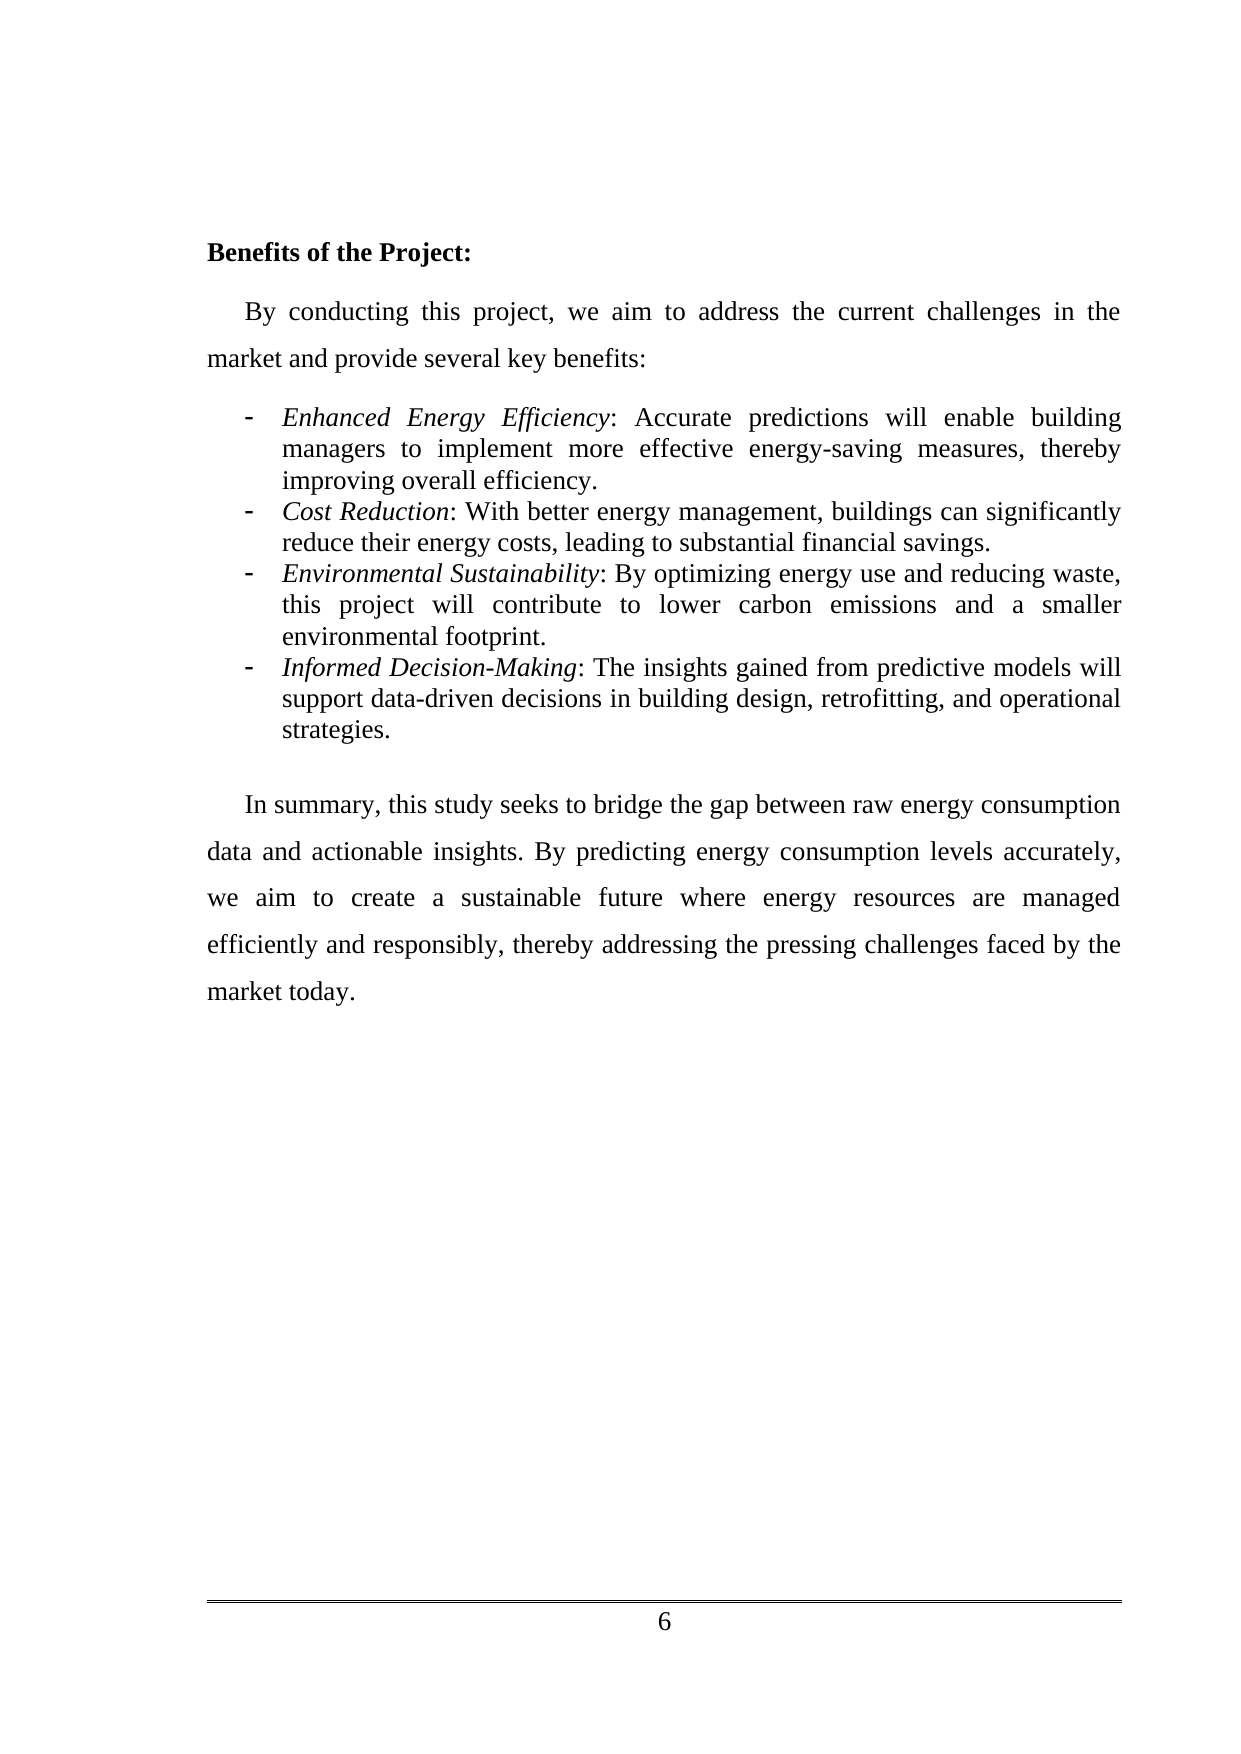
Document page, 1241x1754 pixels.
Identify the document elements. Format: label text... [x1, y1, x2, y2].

text Benefits of the Project: [207, 236, 1122, 267]
list Informed Decision-Making: The insights gained from predictive models will support data-driven decisions in building design, retrofitting, and operational strategies. [244, 651, 1122, 744]
list Environmental Sustainability: By optimizing energy use and reducing waste, this project will contribute to lower carbon emissions and a smaller environmental footprint. [244, 557, 1122, 651]
text By conducting this project, we aim to address the current challenges in the market and provide several key benefits: [207, 296, 1122, 373]
list Cost Reduction: With better energy management, buildings can significantly reduce their energy costs, leading to substantial financial savings. [244, 495, 1122, 557]
list Enhanced Energy Efficiency: Accurate predictions will enable building managers to implement more effective energy-saving measures, thereby improving overall efficiency. [244, 401, 1122, 495]
text In summary, this study seeks to bridge the gap between raw energy consumption data and actionable insights. By predicting energy consumption levels accurately, we aim to create a sustainable future where energy resources are managed efficiently and responsibly, thereby addressing the pressing challenges faced by the market today. [207, 788, 1122, 1006]
